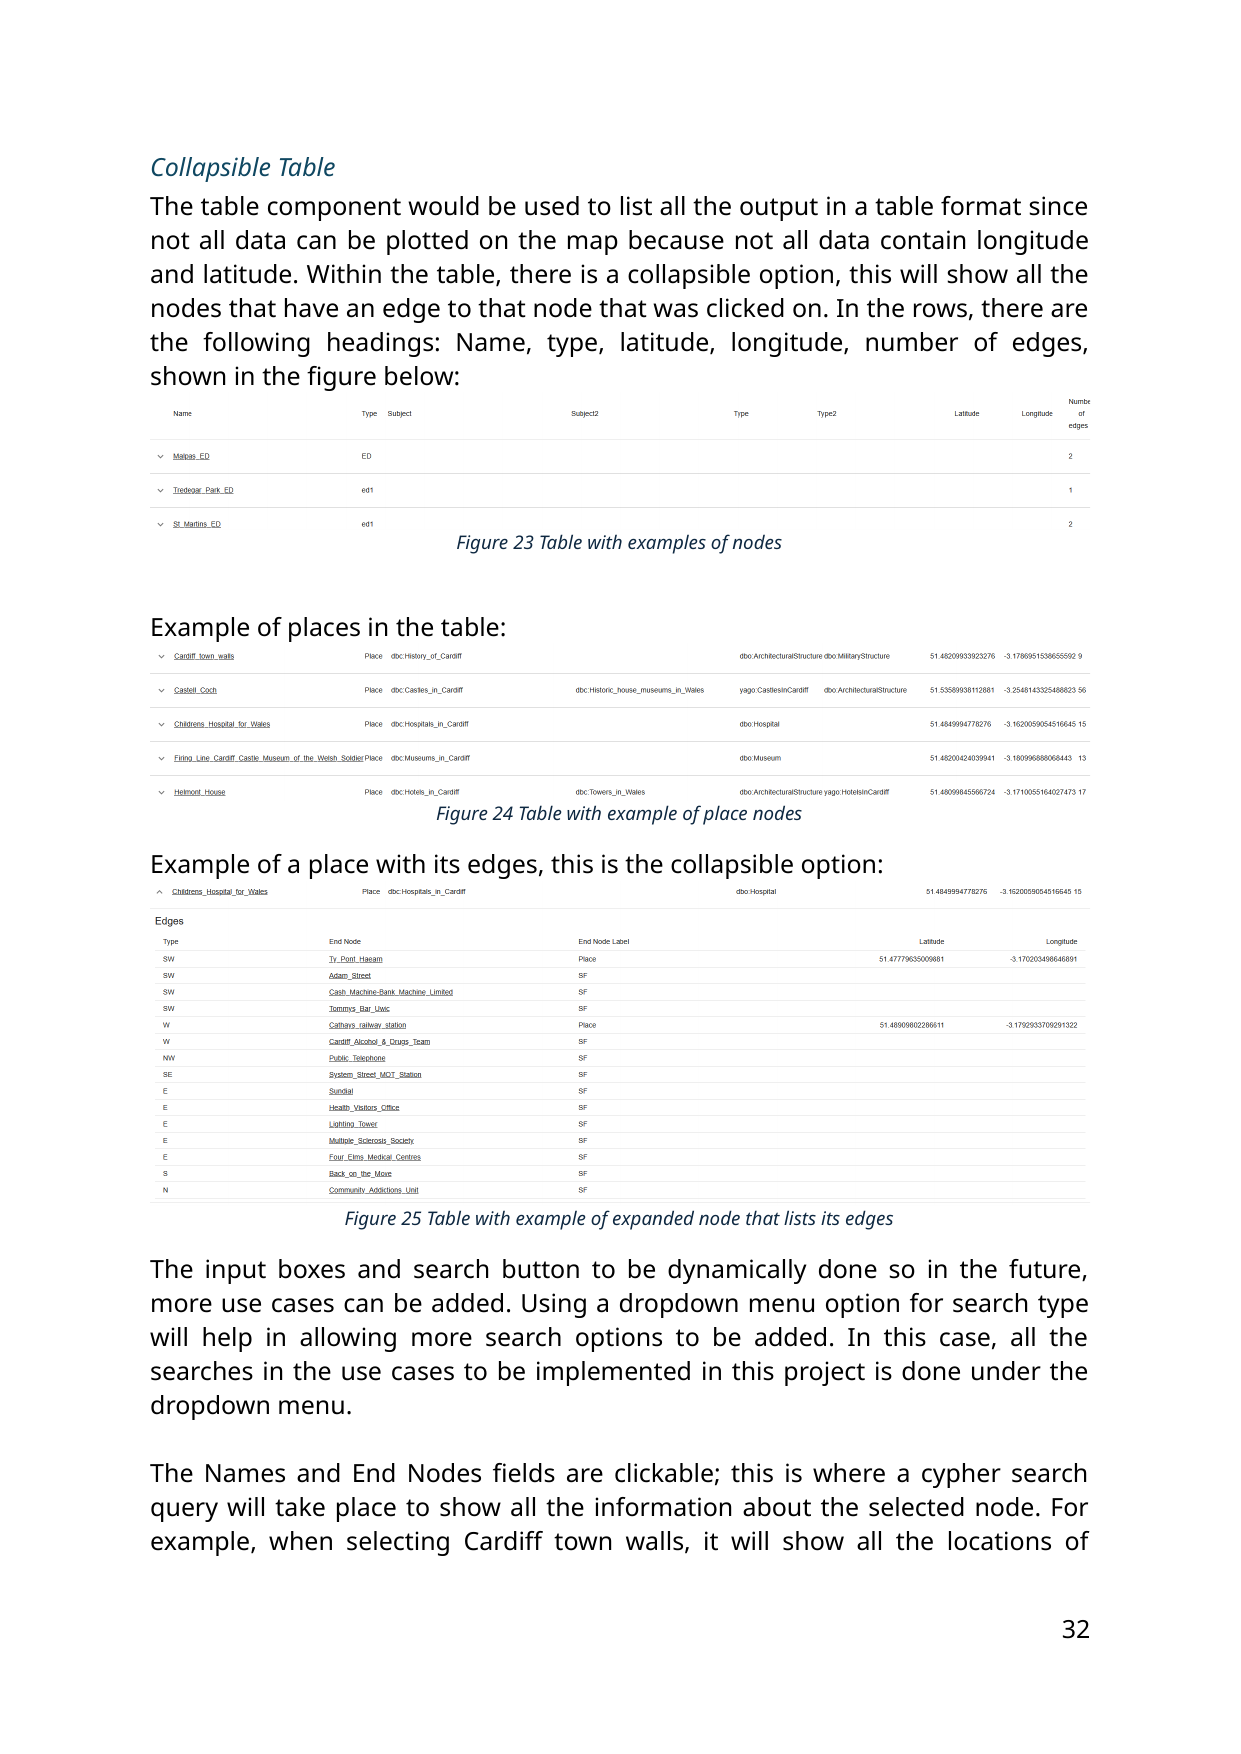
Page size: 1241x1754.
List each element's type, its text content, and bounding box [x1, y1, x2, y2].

picture [150, 881, 1091, 1206]
subtitle Collapsible Table [150, 150, 1090, 184]
text The input boxes and search button to be dynamically done so in the future, more use cases can be added. Using a dropdown menu option for search type will help in allowing more search options to be added. In this case, all the searches in the use cases to be implemented in this project is done under the dropdown menu. [150, 1251, 1090, 1422]
picture [150, 392, 1091, 530]
text Example of places in the table: [150, 610, 1090, 643]
text Example of a place with its edges, this is the collapsible option: [150, 847, 1090, 881]
text The table component would be used to list all the output in a table format since not all data can be plotted on the map because not all data contain longitude and latitude. Within the table, there is a collapsible option, this will show all the nodes that have an edge to that node that was clicked on. In the rows, there are the following headings: Name, type, latitude, longitude, number of edges, shown in the figure below: [150, 188, 1090, 392]
picture [150, 643, 1091, 801]
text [150, 1456, 1090, 1558]
